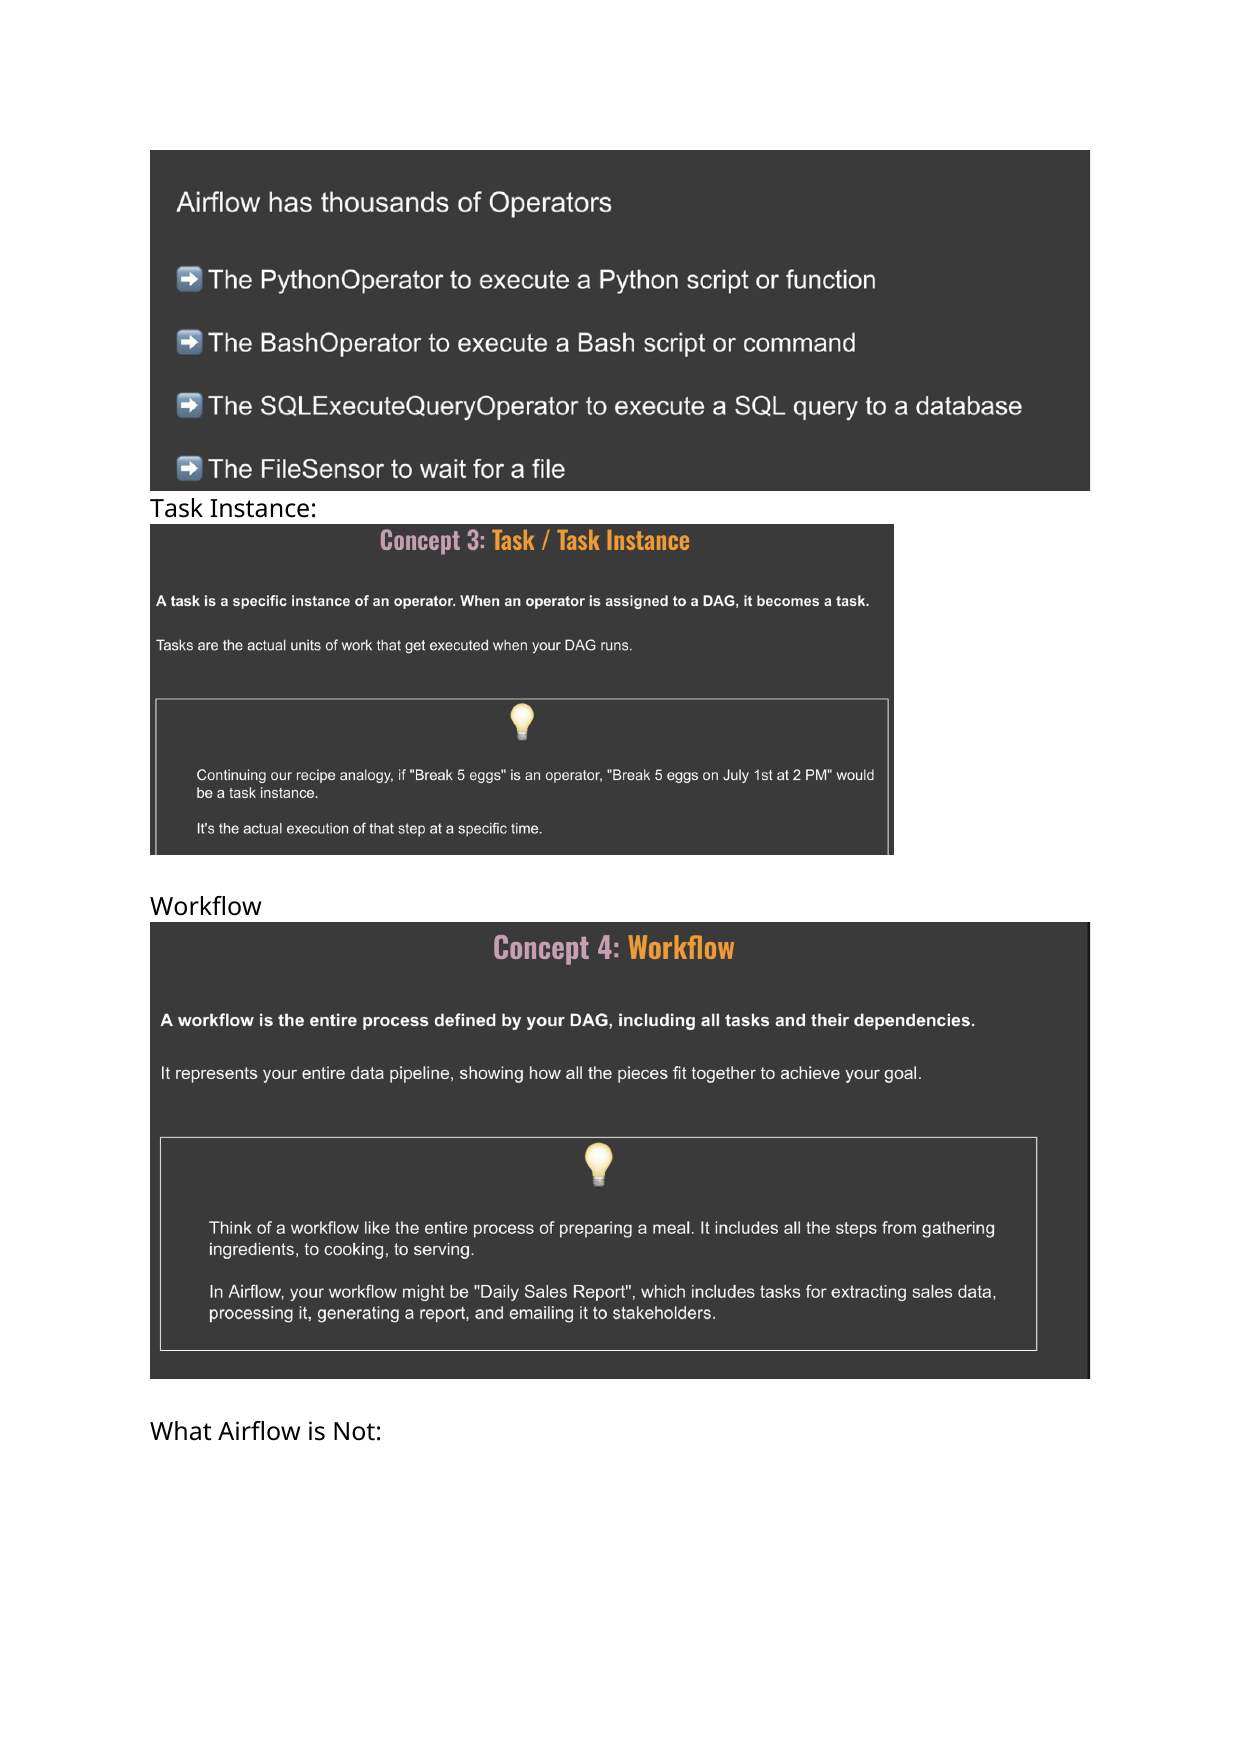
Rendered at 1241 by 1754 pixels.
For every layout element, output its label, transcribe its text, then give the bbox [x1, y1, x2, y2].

text Task Instance: [150, 491, 1090, 524]
picture [150, 922, 1091, 1379]
text Workflow [150, 888, 1090, 922]
picture [150, 150, 1091, 491]
picture [150, 524, 894, 855]
text What Airflow is Not: [150, 1413, 1090, 1447]
